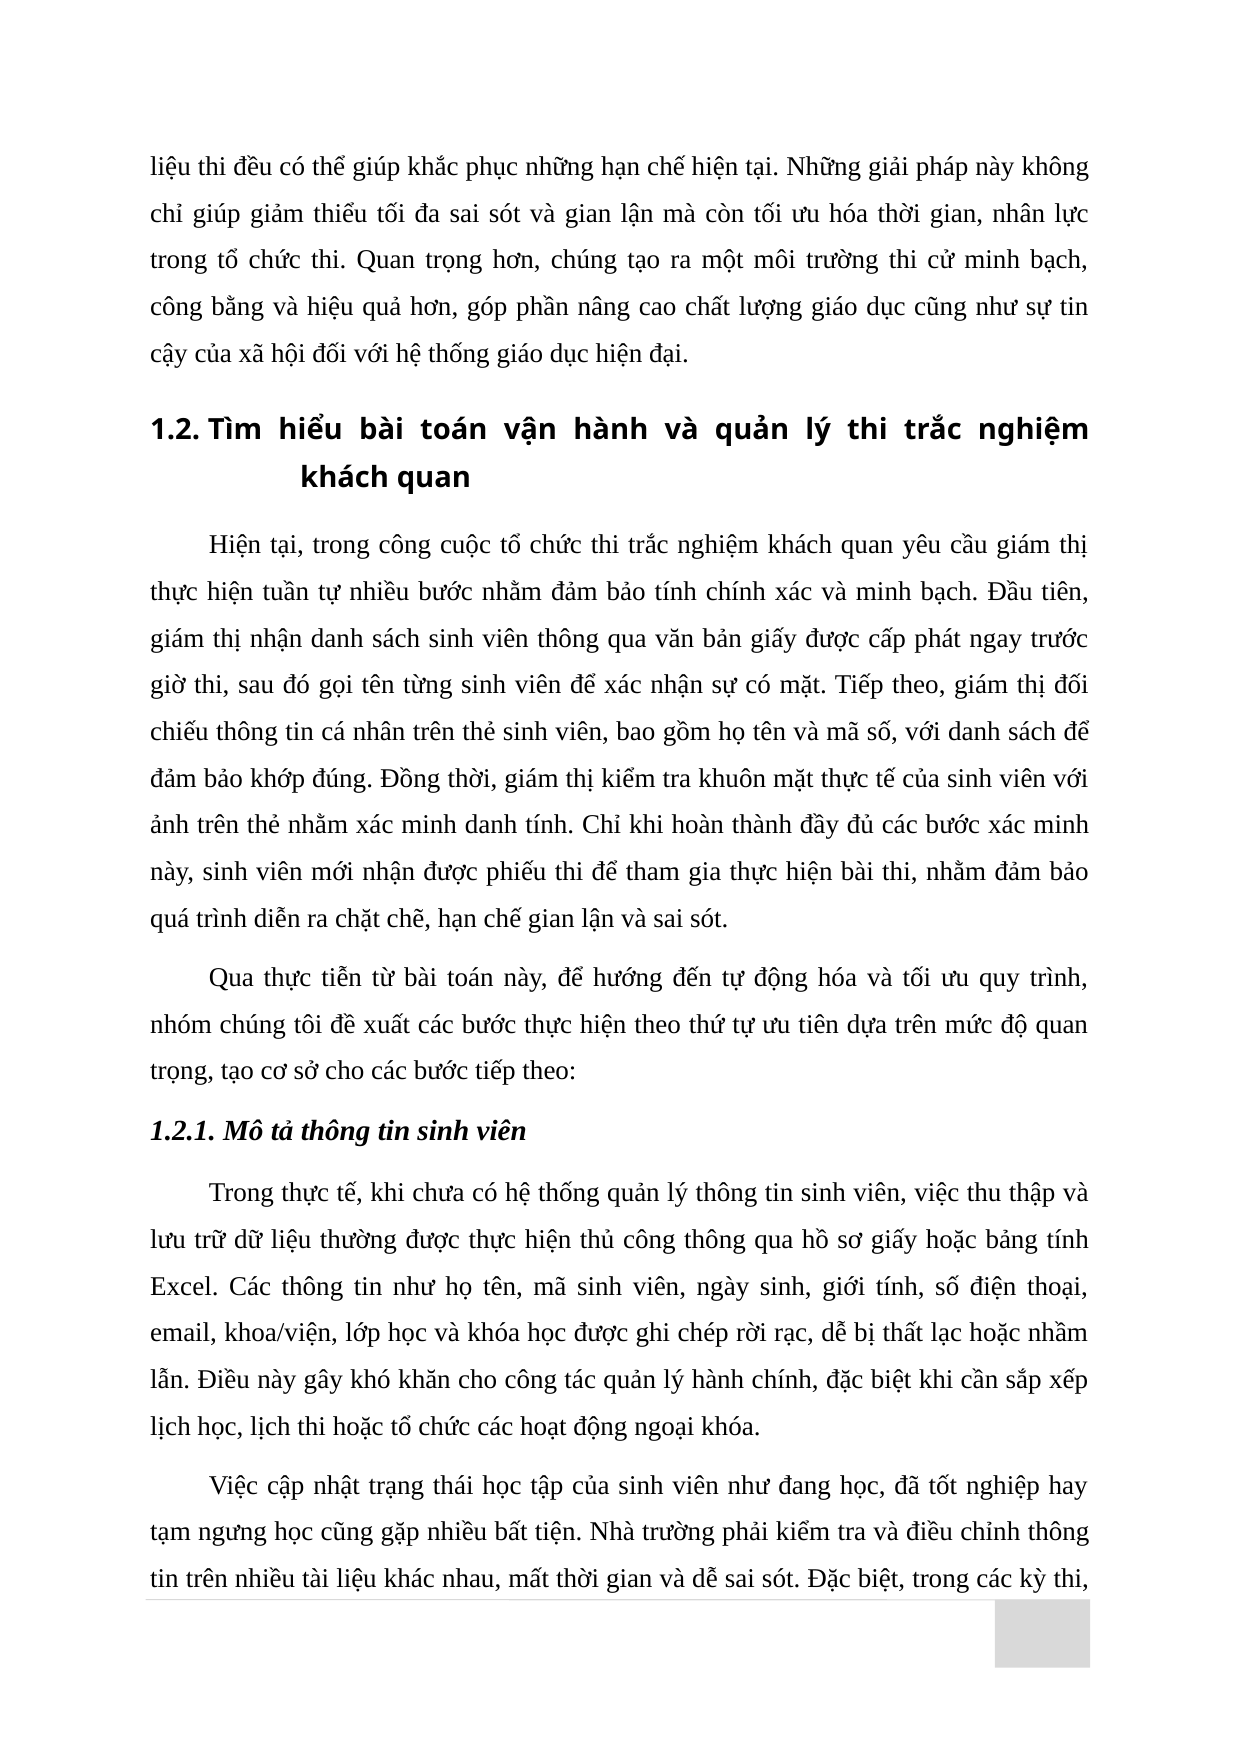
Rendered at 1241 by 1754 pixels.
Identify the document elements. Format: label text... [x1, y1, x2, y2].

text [150, 1469, 1090, 1593]
text Qua thực tiễn từ bài toán này, để hướng đến tự động hóa và tối ưu quy trình, nhóm chúng tôi đề xuất các bước thực hiện theo thứ tự ưu tiên dựa trên mức độ quan trọng, tạo cơ sở cho các bước tiếp theo: [150, 961, 1090, 1086]
text Hiện tại, trong công cuộc tổ chức thi trắc nghiệm khách quan yêu cầu giám thị thực hiện tuần tự nhiều bước nhằm đảm bảo tính chính xác và minh bạch. Đầu tiên, giám thị nhận danh sách sinh viên thông qua văn bản giấy được cấp phát ngay trước giờ thi, sau đó gọi tên từng sinh viên để xác nhận sự có mặt. Tiếp theo, giám thị đối chiếu thông tin cá nhân trên thẻ sinh viên, bao gồm họ tên và mã số, với danh sách để đảm bảo khớp đúng. Đồng thời, giám thị kiểm tra khuôn mặt thực tế của sinh viên với ảnh trên thẻ nhằm xác minh danh tính. Chỉ khi hoàn thành đầy đủ các bước xác minh này, sinh viên mới nhận được phiếu thi để tham gia thực hiện bài thi, nhằm đảm bảo quá trình diễn ra chặt chẽ, hạn chế gian lận và sai sót. [150, 528, 1090, 933]
text Trong thực tế, khi chưa có hệ thống quản lý thông tin sinh viên, việc thu thập và lưu trữ dữ liệu thường được thực hiện thủ công thông qua hồ sơ giấy hoặc bảng tính Excel. Các thông tin như họ tên, mã sinh viên, ngày sinh, giới tính, số điện thoại, email, khoa/viện, lớp học và khóa học được ghi chép rời rạc, dễ bị thất lạc hoặc nhầm lẫn. Điều này gây khó khăn cho công tác quản lý hành chính, đặc biệt khi cần sắp xếp lịch học, lịch thi hoặc tổ chức các hoạt động ngoại khóa. [150, 1176, 1090, 1441]
text Mô tả thông tin sinh viên [150, 1113, 1090, 1147]
text Tìm hiểu bài toán vận hành và quản lý thi trắc nghiệm khách quan [150, 408, 1090, 496]
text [150, 150, 1090, 368]
